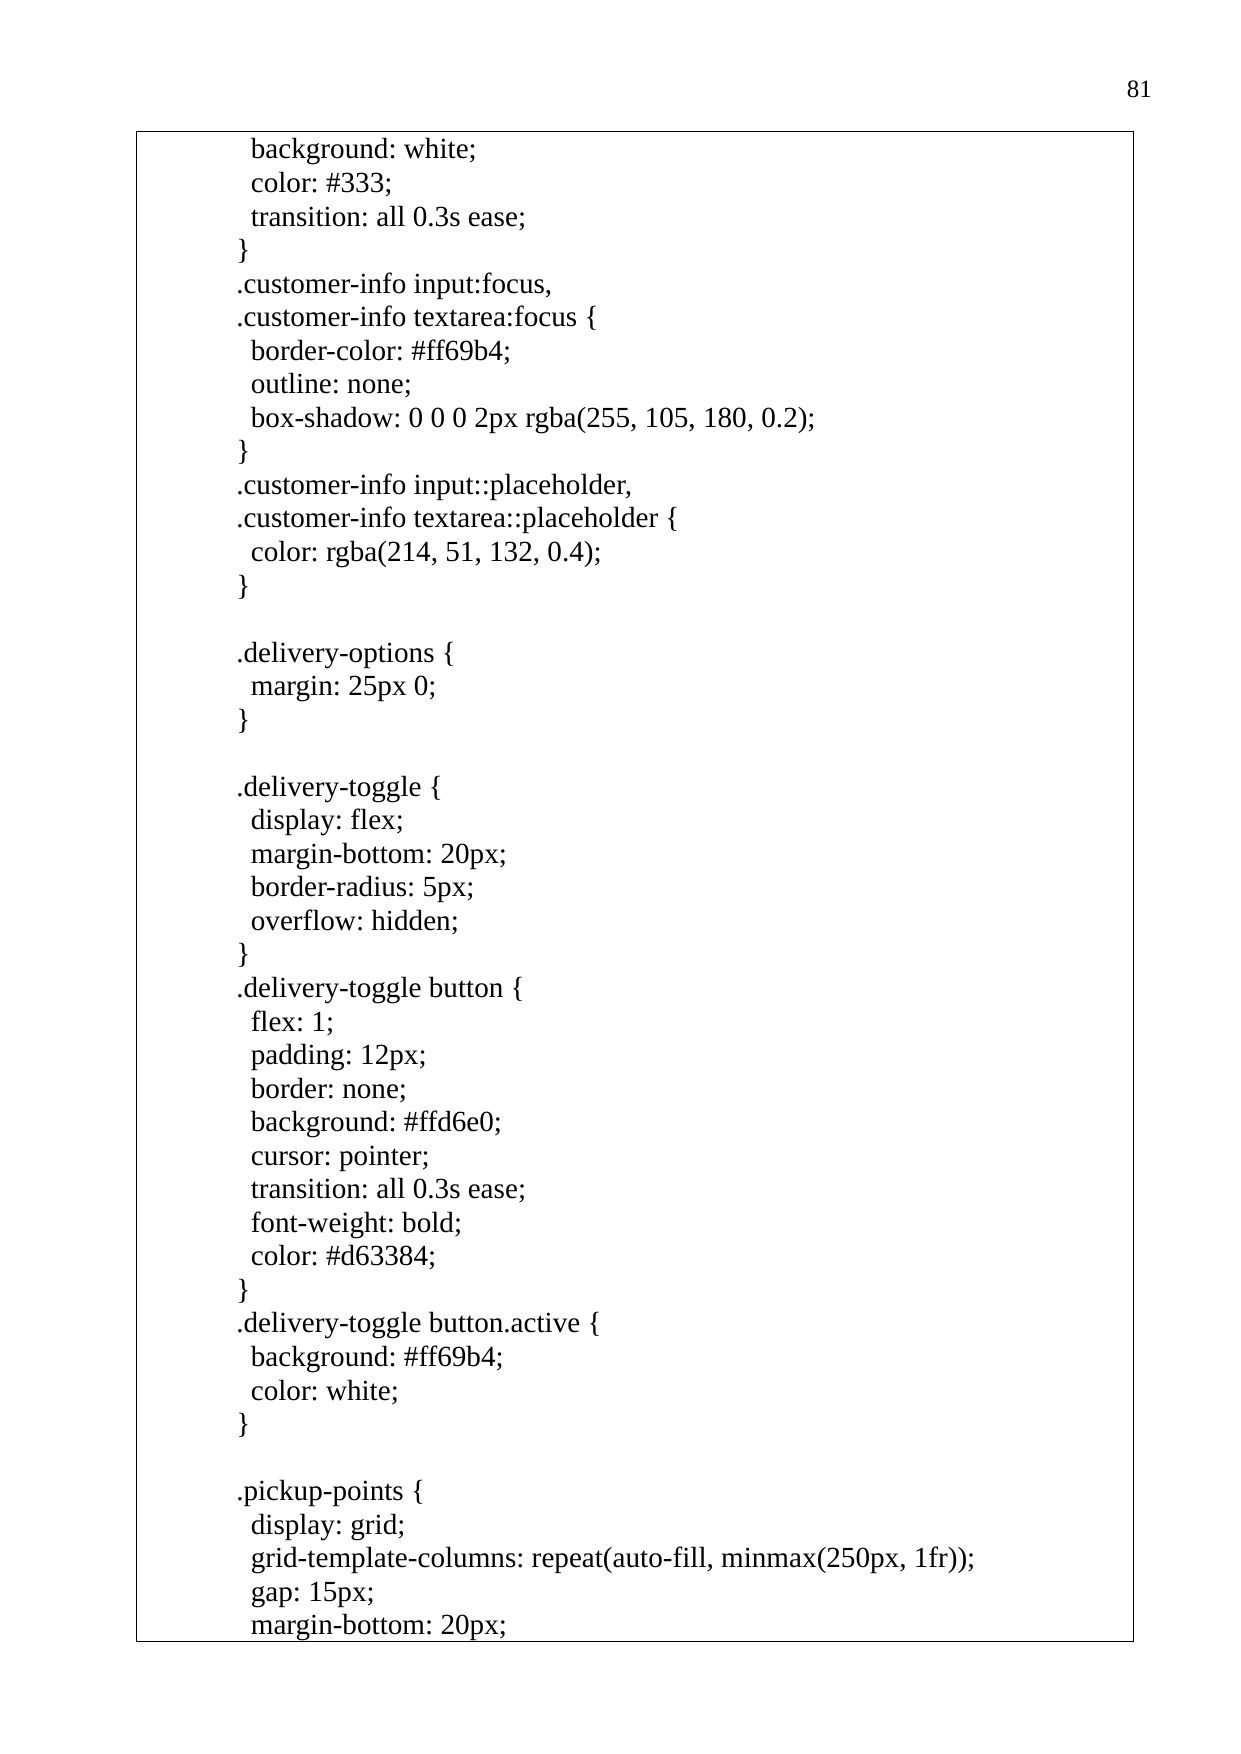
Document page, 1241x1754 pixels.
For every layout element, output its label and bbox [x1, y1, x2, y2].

table_header [137, 132, 1133, 1641]
